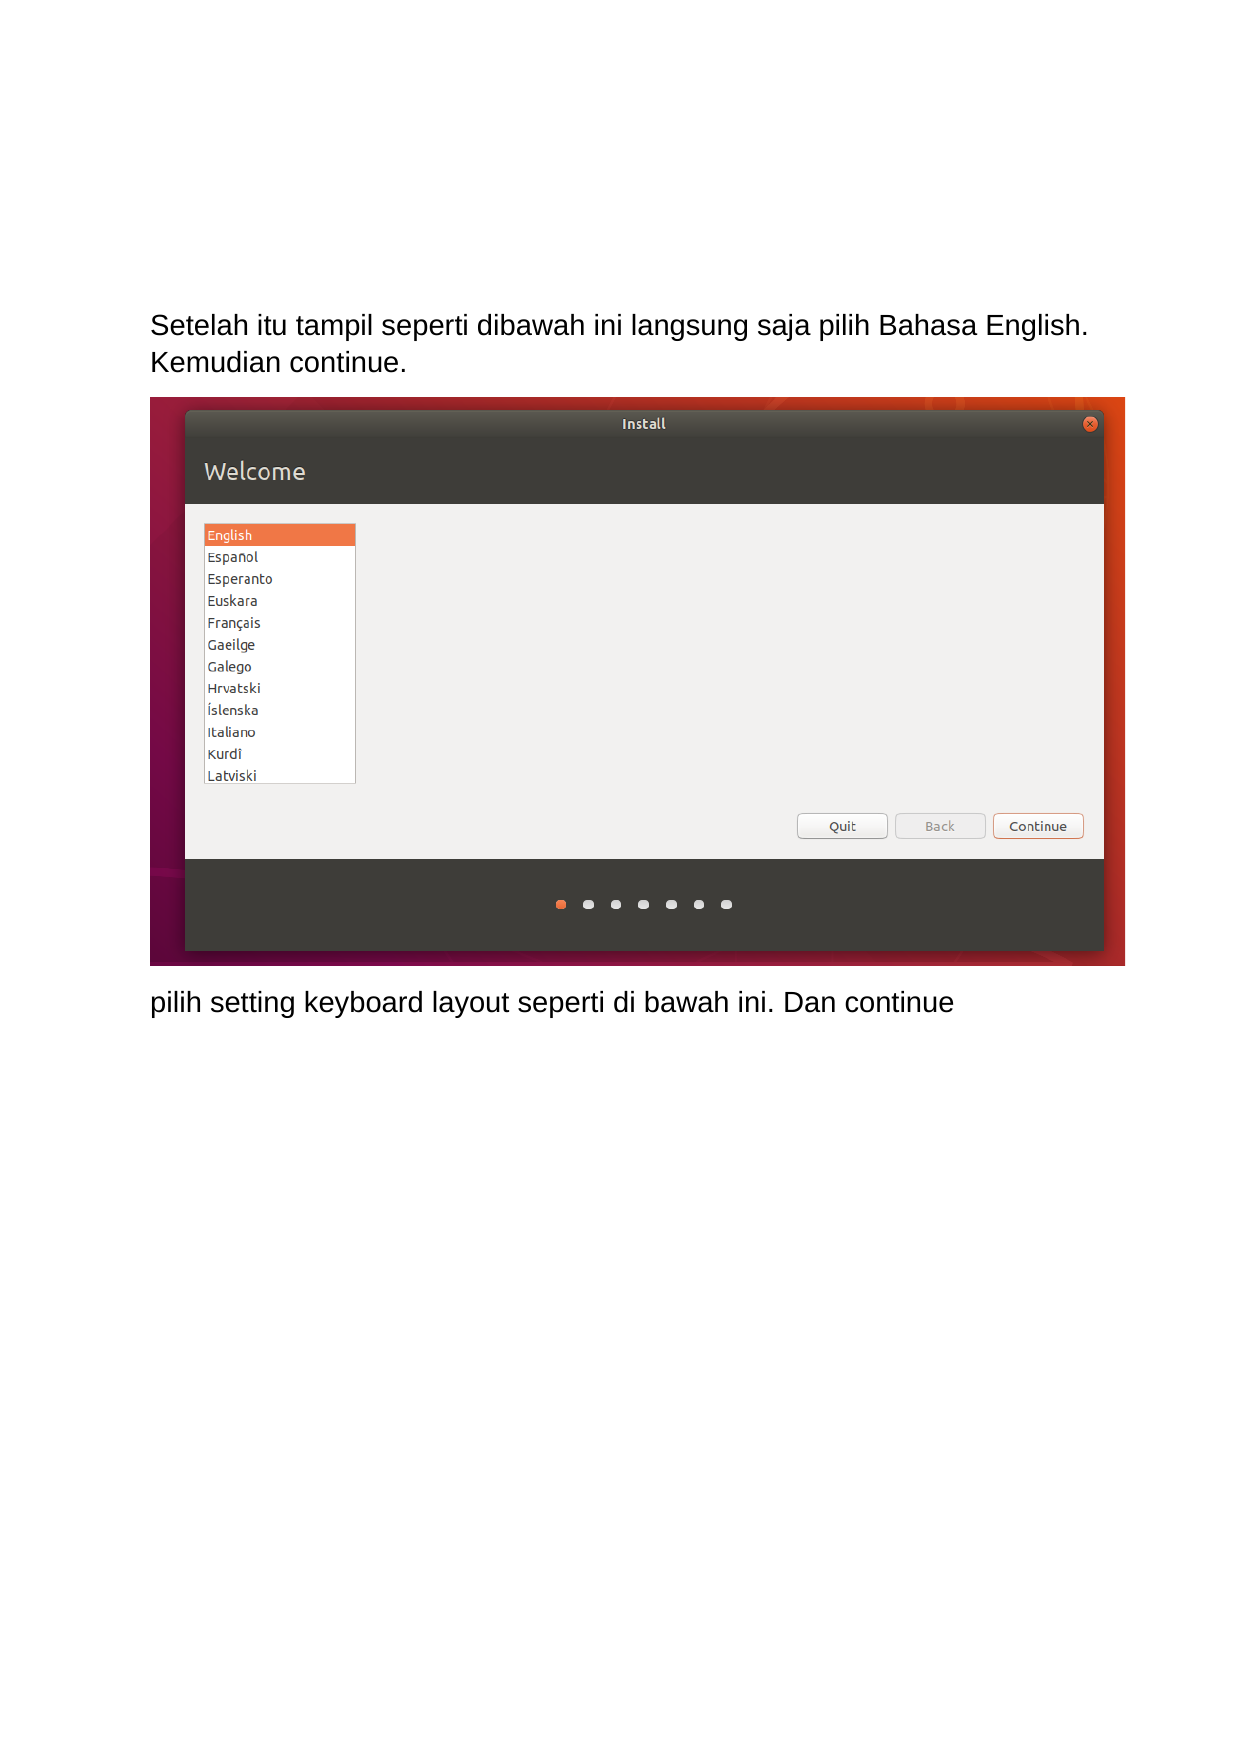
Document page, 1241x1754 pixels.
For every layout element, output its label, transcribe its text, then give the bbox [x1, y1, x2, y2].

picture [150, 397, 1125, 966]
text Setelah itu tampil seperti dibawah ini langsung saja pilih Bahasa English. Kemudian continue. [150, 308, 1090, 378]
text pilih setting keyboard layout seperti di bawah ini. Dan continue [150, 985, 1090, 1018]
